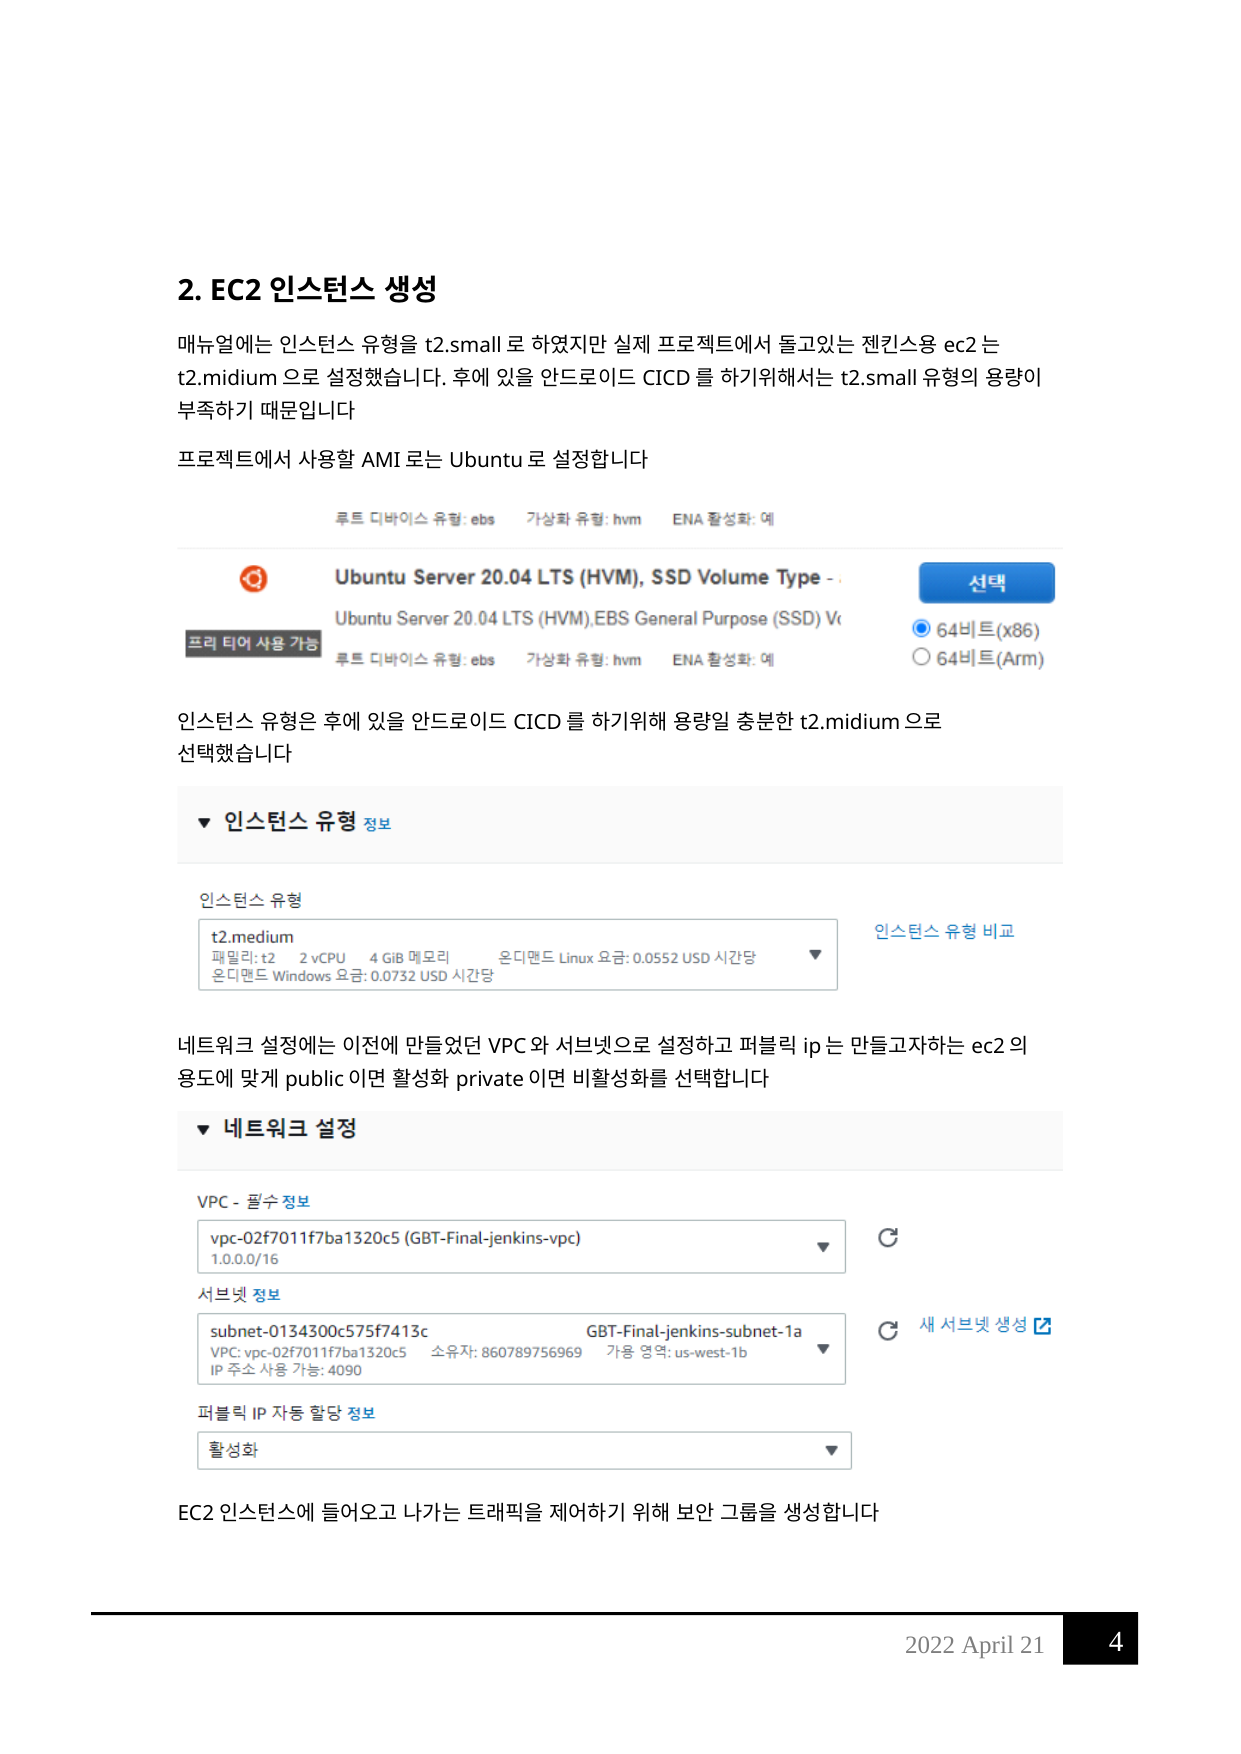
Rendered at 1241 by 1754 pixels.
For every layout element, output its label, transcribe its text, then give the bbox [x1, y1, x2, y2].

picture [177, 1111, 1063, 1477]
text 인스턴스 유형은 후에 있을 안드로이드 CICD를 하기위해 용량일 충분한 t2.midium으로 선택했습니다 [177, 705, 1063, 768]
text 2. EC2 인스턴스 생성 [177, 266, 1063, 309]
text 네트워크 설정에는 이전에 만들었던 VPC와 서브넷으로 설정하고 퍼블릭 ip는 만들고자하는 ec2의 용도에 맞게 public이면 활성화 private이면 비활성화를 선택합니다 [177, 1029, 1063, 1092]
picture [177, 786, 1063, 1011]
text 매뉴얼에는 인스턴스 유형을 t2.small로 하였지만 실제 프로젝트에서 돌고있는 젠킨스용 ec2는 t2.midium으로 설정했습니다. 후에 있을 안드로이드 CICD를 하기위해서는 t2.small유형의 용량이 부족하기 때문입니다 [177, 329, 1063, 424]
text EC2 인스턴스에 들어오고 나가는 트래픽을 제어하기 위해 보안 그룹을 생성합니다 [177, 1496, 1063, 1526]
text 프로젝트에서 사용할 AMI로는 Ubuntu로 설정합니다 [177, 443, 1063, 474]
picture [177, 492, 1063, 686]
